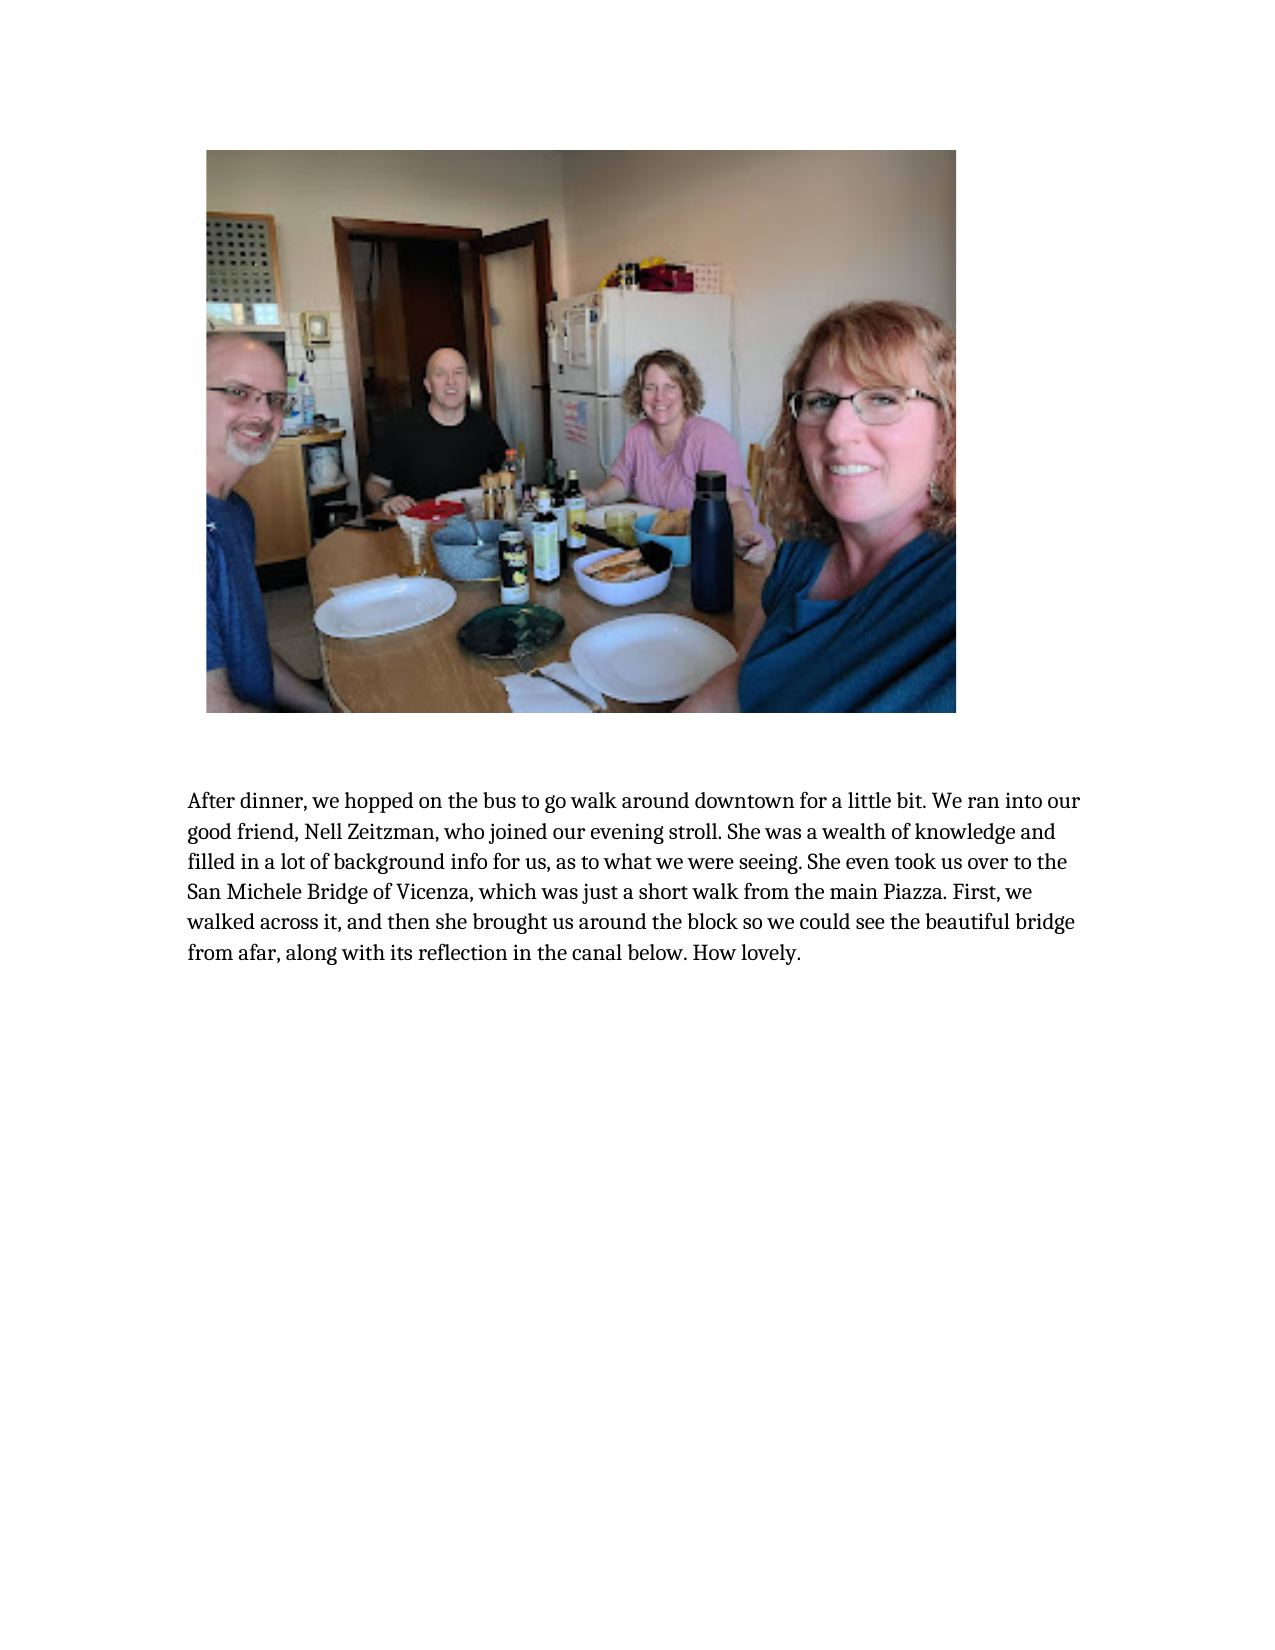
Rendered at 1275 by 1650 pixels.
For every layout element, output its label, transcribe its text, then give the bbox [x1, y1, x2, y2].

picture [206, 150, 957, 713]
text After dinner, we hopped on the bus to go walk around downtown for a little bit. We ran into our good friend, Nell Zeitzman, who joined our evening stroll. She was a wealth of knowledge and filled in a lot of background info for us, as to what we were seeing. She even took us over to the San Michele Bridge of Vicenza, which was just a short walk from the main Piazza. First, we walked across it, and then she brought us around the block so we could see the beautiful bridge from afar, along with its reflection in the canal below. How lovely. [187, 788, 1087, 966]
